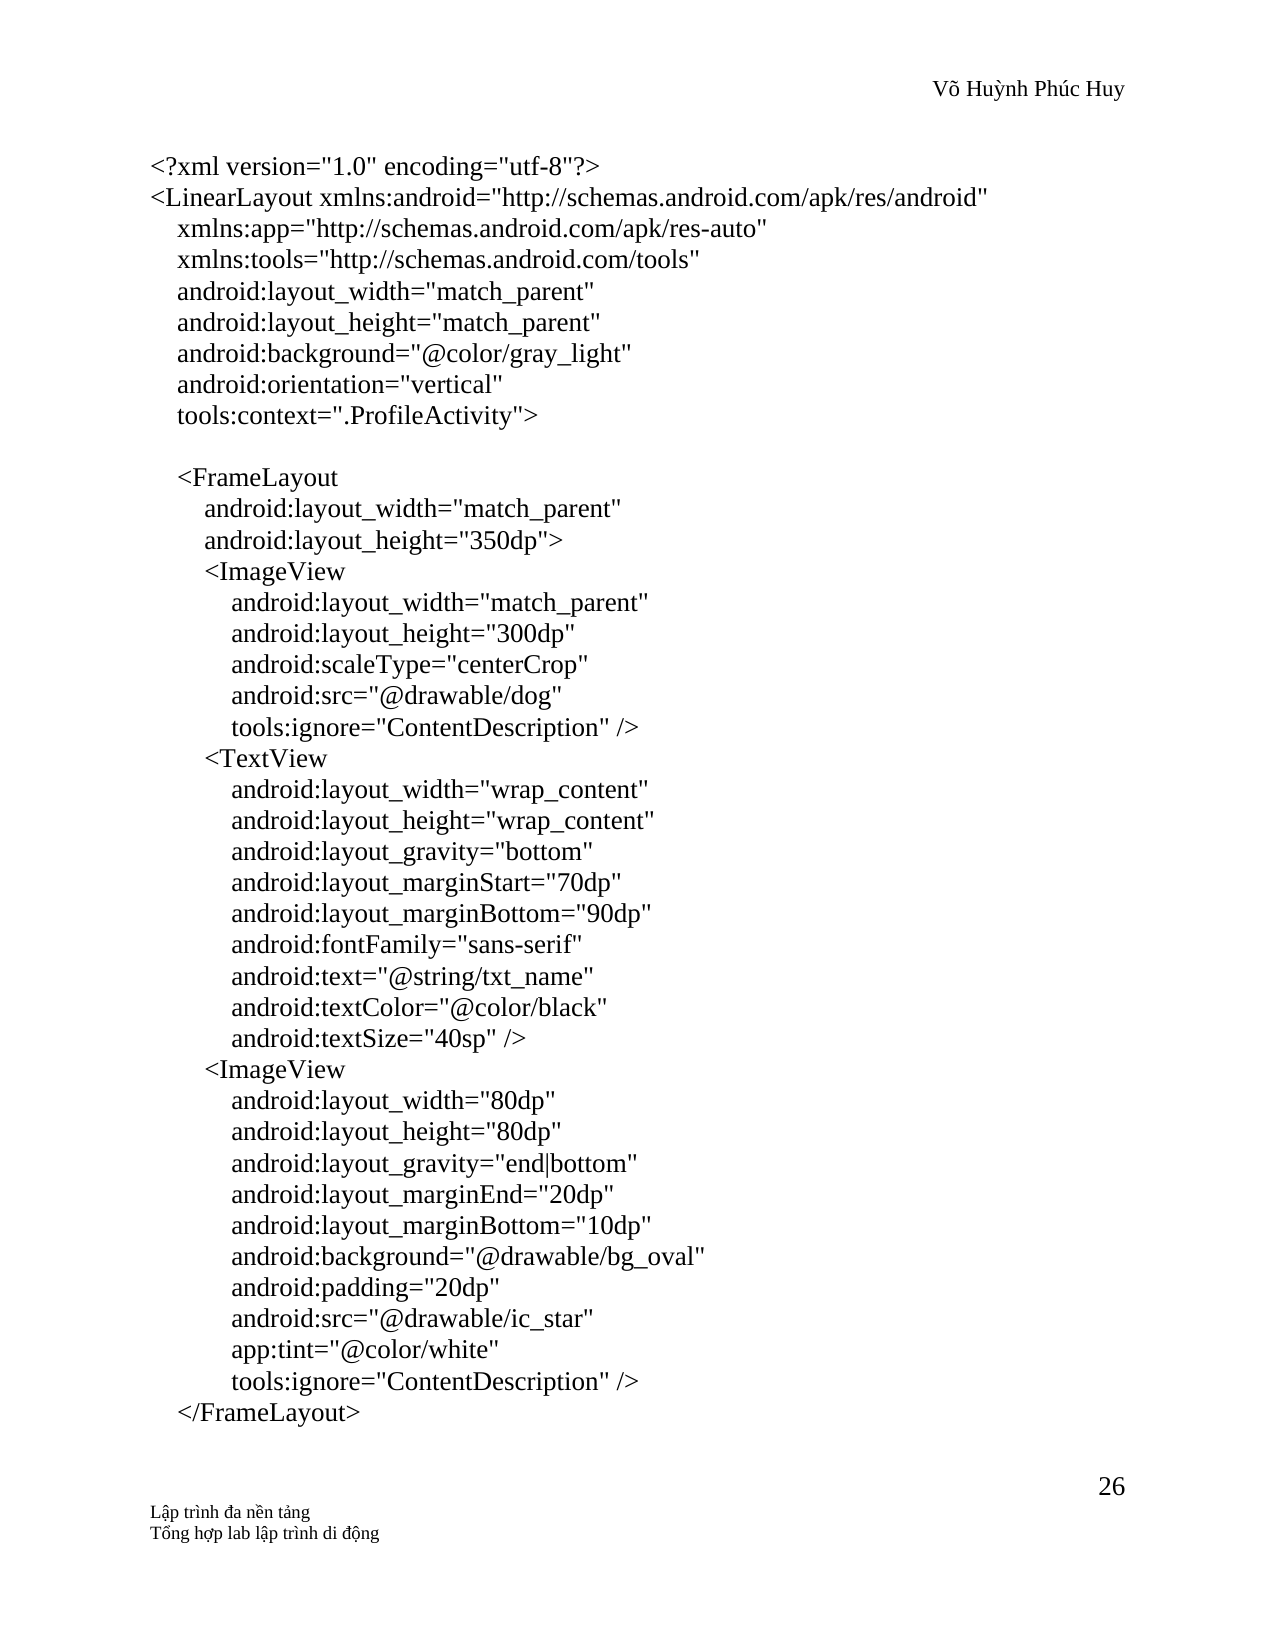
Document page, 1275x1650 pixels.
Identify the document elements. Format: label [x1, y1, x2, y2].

text [150, 150, 1125, 1458]
